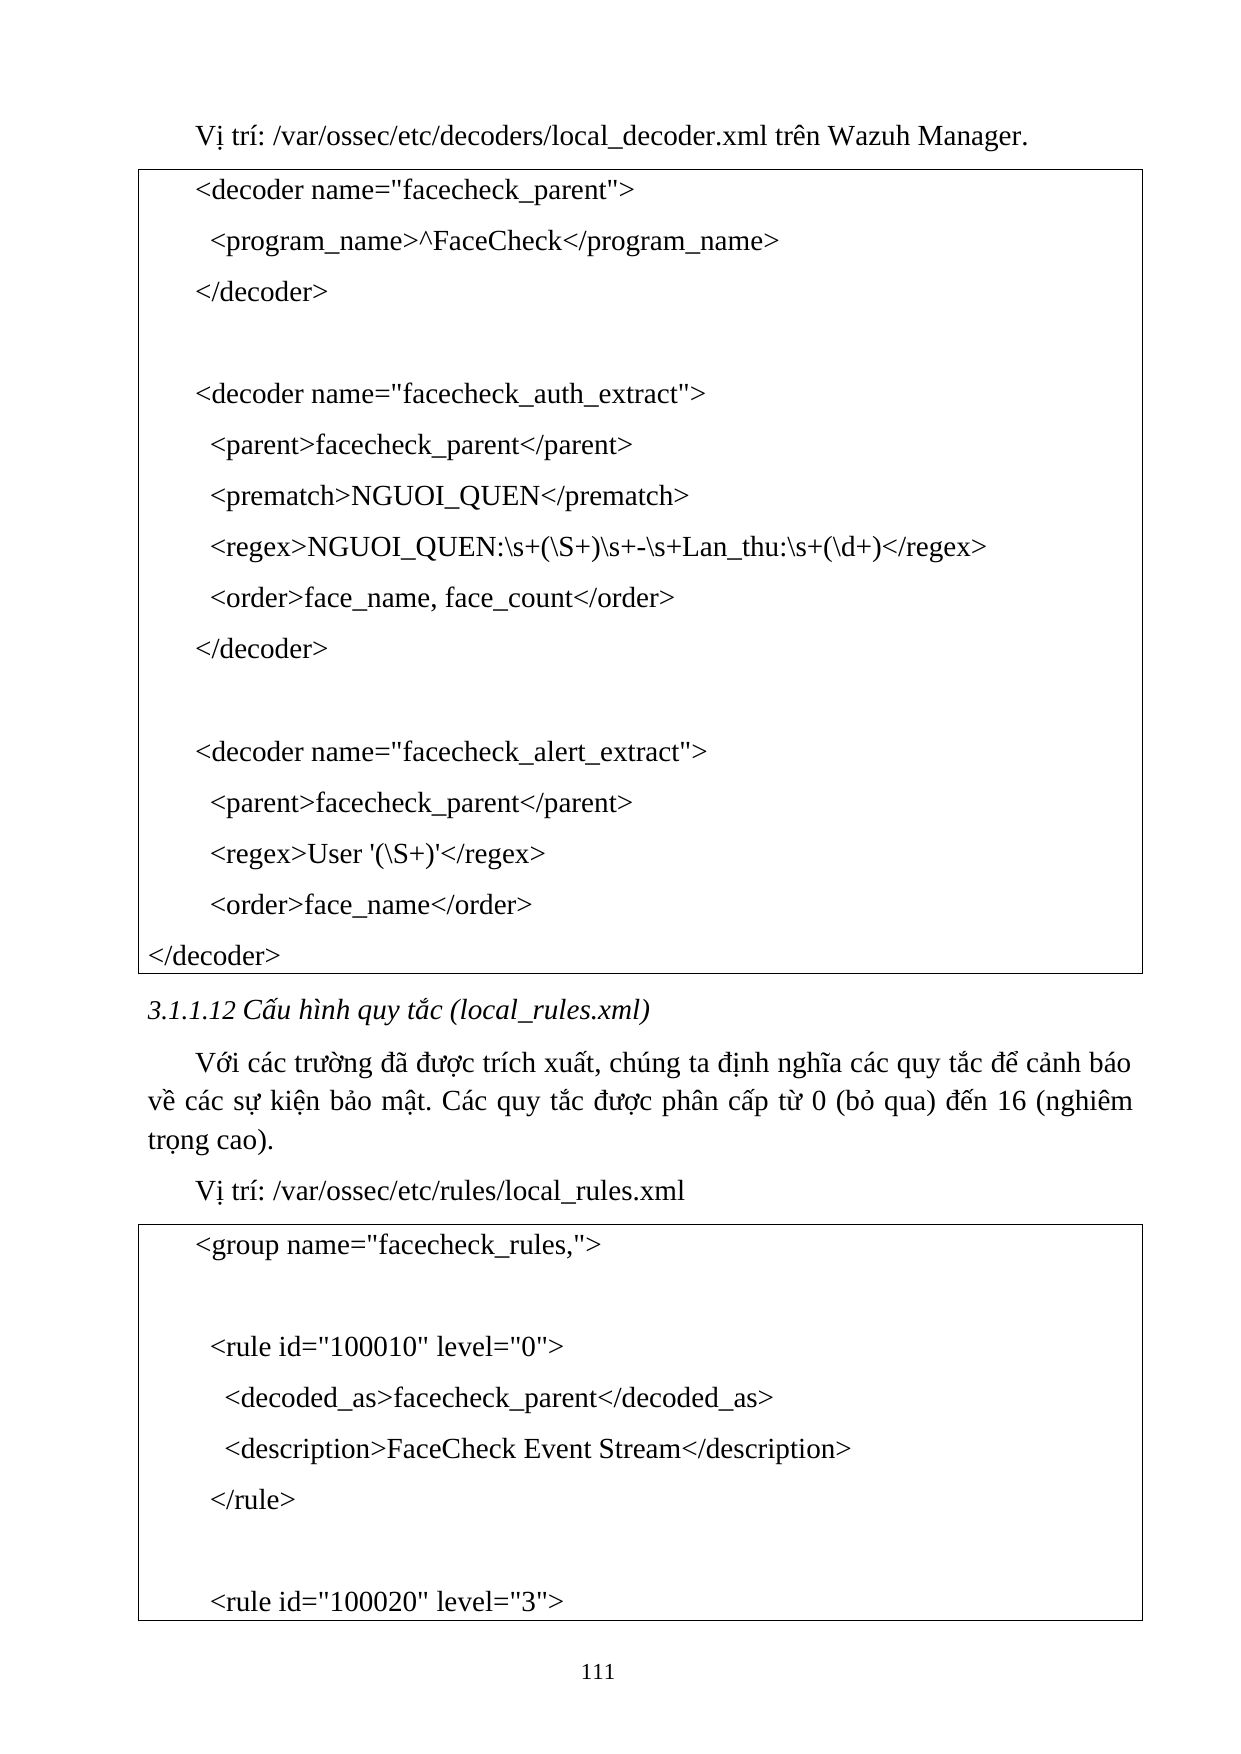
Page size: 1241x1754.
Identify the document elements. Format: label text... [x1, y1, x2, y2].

text <rule id="100020" level="3"> [139, 1581, 1142, 1620]
text <decoder name="facecheck_auth_extract"> [139, 373, 1142, 410]
text <decoder name="facecheck_alert_extract"> [139, 731, 1142, 767]
text </decoder> [139, 628, 1142, 665]
text <group name="facecheck_rules,"> [139, 1225, 1142, 1261]
text <decoder name="facecheck_parent"> [139, 170, 1142, 206]
text <parent>facecheck_parent</parent> [139, 782, 1142, 818]
text <regex>NGUOI_QUEN:\s+(\S+)\s+-\s+Lan_thu:\s+(\d+)</regex> [139, 526, 1142, 563]
text </decoder> [139, 271, 1142, 308]
text <prematch>NGUOI_QUEN</prematch> [139, 475, 1142, 512]
text </decoder> [139, 935, 1142, 973]
text <decoded_as>facecheck_parent</decoded_as> [139, 1377, 1142, 1414]
text <order>face_name</order> [139, 884, 1142, 920]
text <order>face_name, face_count</order> [139, 577, 1142, 614]
text Vị trí: /var/ossec/etc/decoders/local_decoder.xml trên Wazuh Manager. [148, 118, 1134, 152]
text <rule id="100010" level="0"> [139, 1326, 1142, 1363]
text <program_name>^FaceCheck</program_name> [139, 220, 1142, 257]
text Cấu hình quy tắc (local_rules.xml) [148, 992, 1134, 1026]
text </rule> [139, 1479, 1142, 1516]
text <parent>facecheck_parent</parent> [139, 424, 1142, 461]
text Với các trường đã được trích xuất, chúng ta định nghĩa các quy tắc để cảnh báo về các sự kiện bảo mật. Các quy tắc được phân cấp từ 0 (bỏ qua) đến 16 (nghiêm trọng cao). [148, 1045, 1134, 1155]
text Vị trí: /var/ossec/etc/rules/local_rules.xml [148, 1173, 1134, 1206]
text <regex>User '(\S+)'</regex> [139, 833, 1142, 869]
text <description>FaceCheck Event Stream</description> [139, 1428, 1142, 1465]
